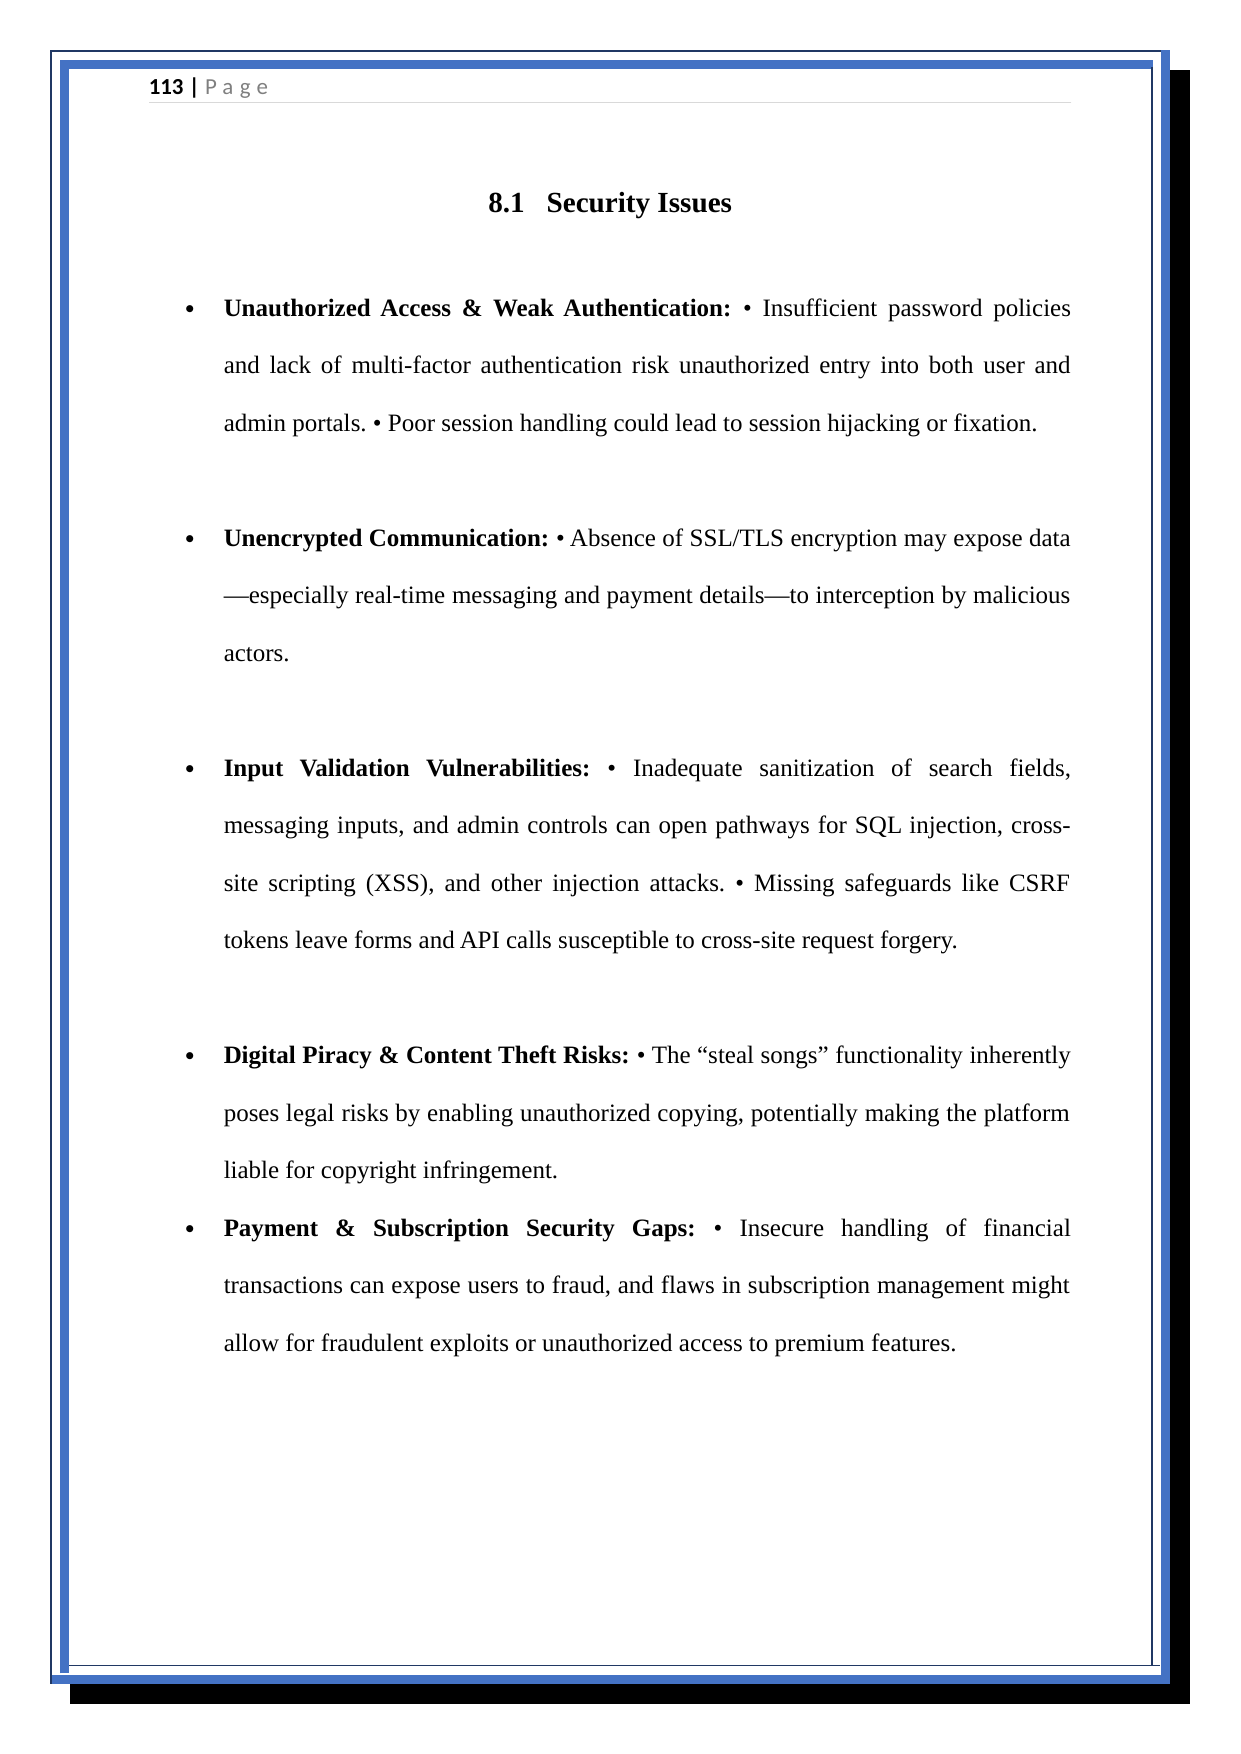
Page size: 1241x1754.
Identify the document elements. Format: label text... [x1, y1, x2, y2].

text 8.1 Security Issues [148, 185, 1071, 218]
list Digital Piracy & Content Theft Risks: • The “steal songs” functionality inherently poses legal risks by enabling unauthorized copying, potentially making the platform liable for copyright infringement. [186, 1041, 1071, 1184]
list Unauthorized Access & Weak Authentication: • Insufficient password policies and lack of multi-factor authentication risk unauthorized entry into both user and admin portals. • Poor session handling could lead to session hijacking or fixation. [186, 293, 1071, 437]
list Input Validation Vulnerabilities: • Inadequate sanitization of search fields, messaging inputs, and admin controls can open pathways for SQL injection, cross-site scripting (XSS), and other injection attacks. • Missing safeguards like CSRF tokens leave forms and API calls susceptible to cross-site request forgery. [186, 753, 1071, 954]
list Payment & Subscription Security Gaps: • Insecure handling of financial transactions can expose users to fraud, and flaws in subscription management might allow for fraudulent exploits or unauthorized access to premium features. [186, 1213, 1071, 1357]
list Unencrypted Communication: • Absence of SSL/TLS encryption may expose data—especially real-time messaging and payment details—to interception by malicious actors. [186, 523, 1071, 667]
